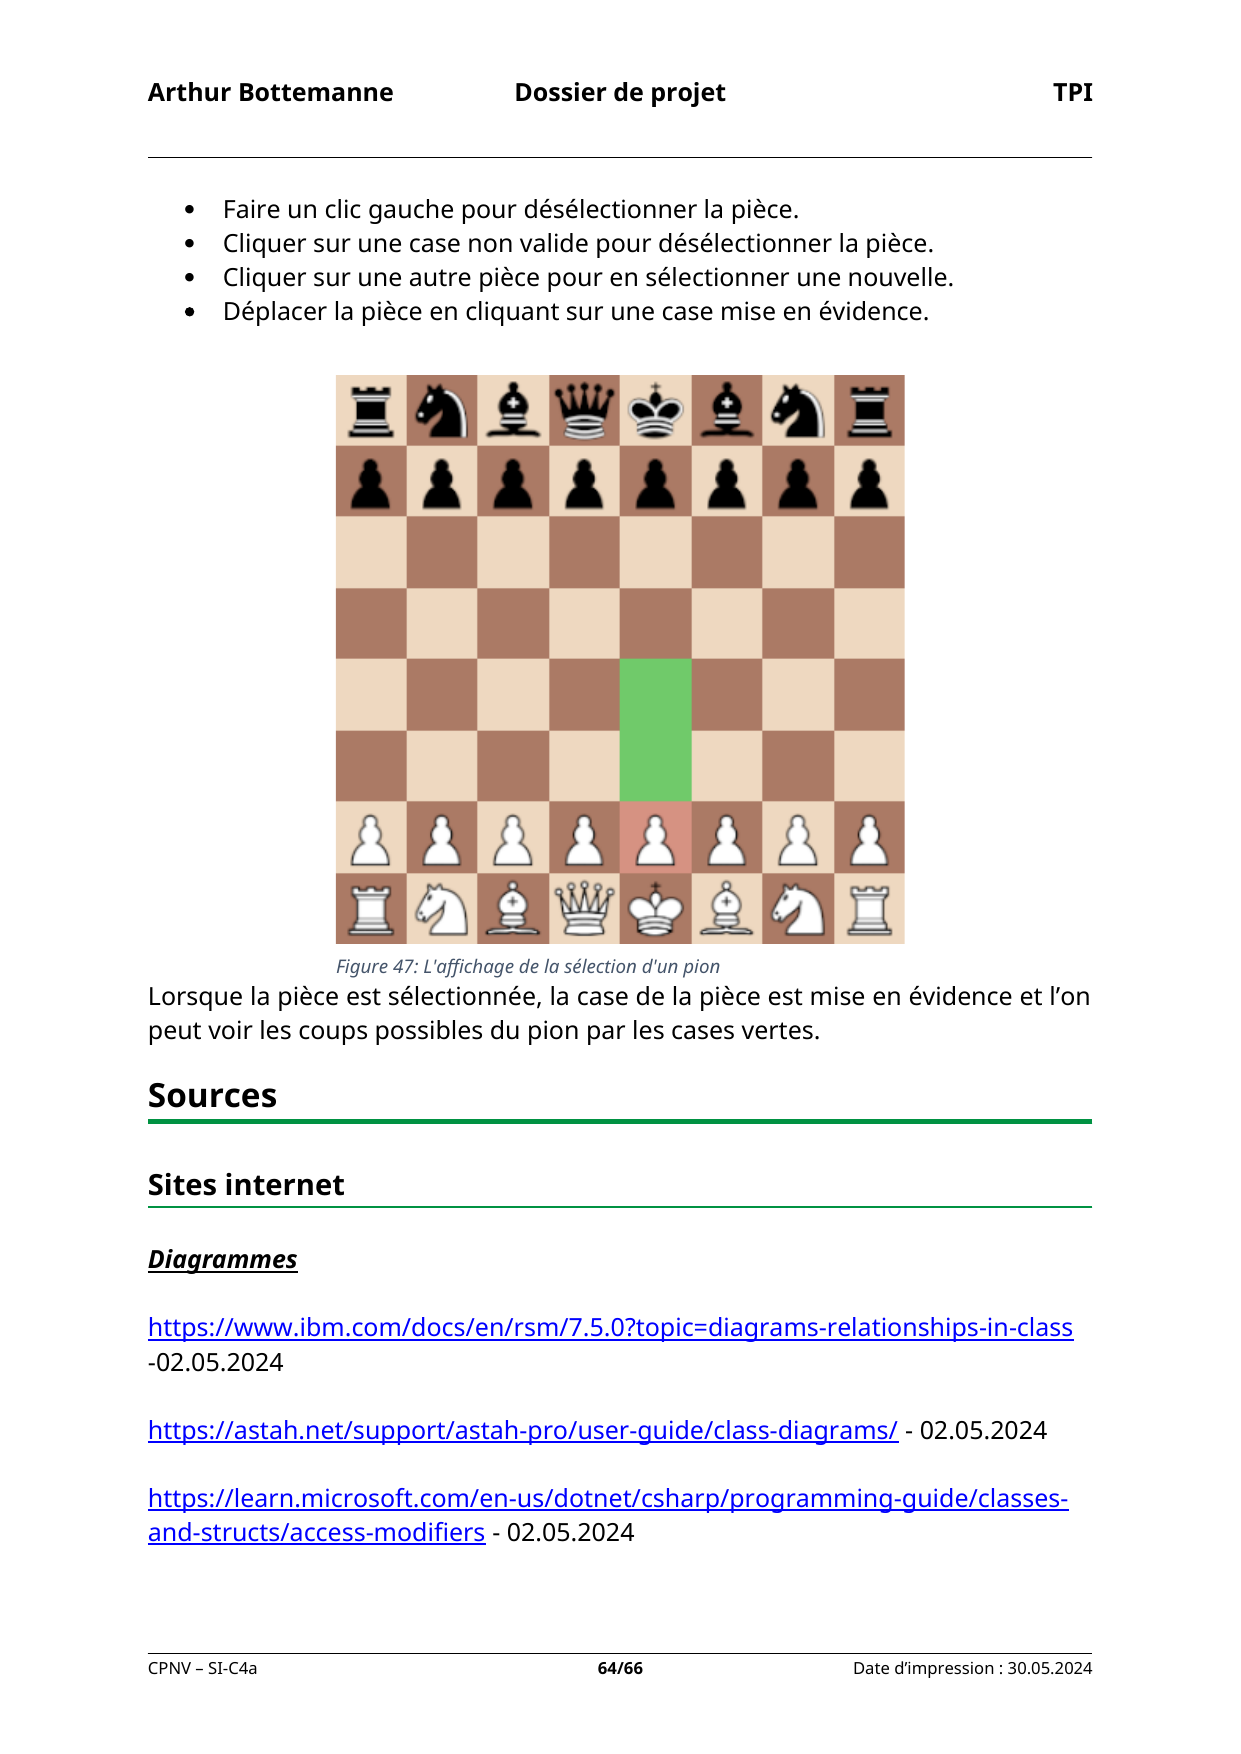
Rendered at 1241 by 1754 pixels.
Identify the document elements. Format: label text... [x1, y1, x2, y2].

subtitle Diagrammes [148, 1242, 1092, 1276]
list Cliquer sur une case non valide pour désélectionner la pièce. [185, 226, 1092, 260]
subtitle Sources [148, 1072, 1092, 1119]
list Faire un clic gauche pour désélectionner la pièce. [185, 192, 1092, 226]
picture [335, 375, 905, 944]
text https://www.ibm.com/docs/en/rsm/7.5.0?topic=diagrams-relationships-in-class -02.05.2024 [148, 1310, 1092, 1378]
text https://astah.net/support/astah-pro/user-guide/class-diagrams/ - 02.05.2024 [148, 1412, 1092, 1446]
subtitle Sites internet [148, 1164, 1092, 1206]
list Déplacer la pièce en cliquant sur une case mise en évidence. [185, 294, 1092, 328]
list Cliquer sur une autre pièce pour en sélectionner une nouvelle. [185, 260, 1092, 294]
text https://learn.microsoft.com/en-us/dotnet/csharp/programming-guide/classes-and-structs/access-modifiers - 02.05.2024 [148, 1480, 1092, 1548]
